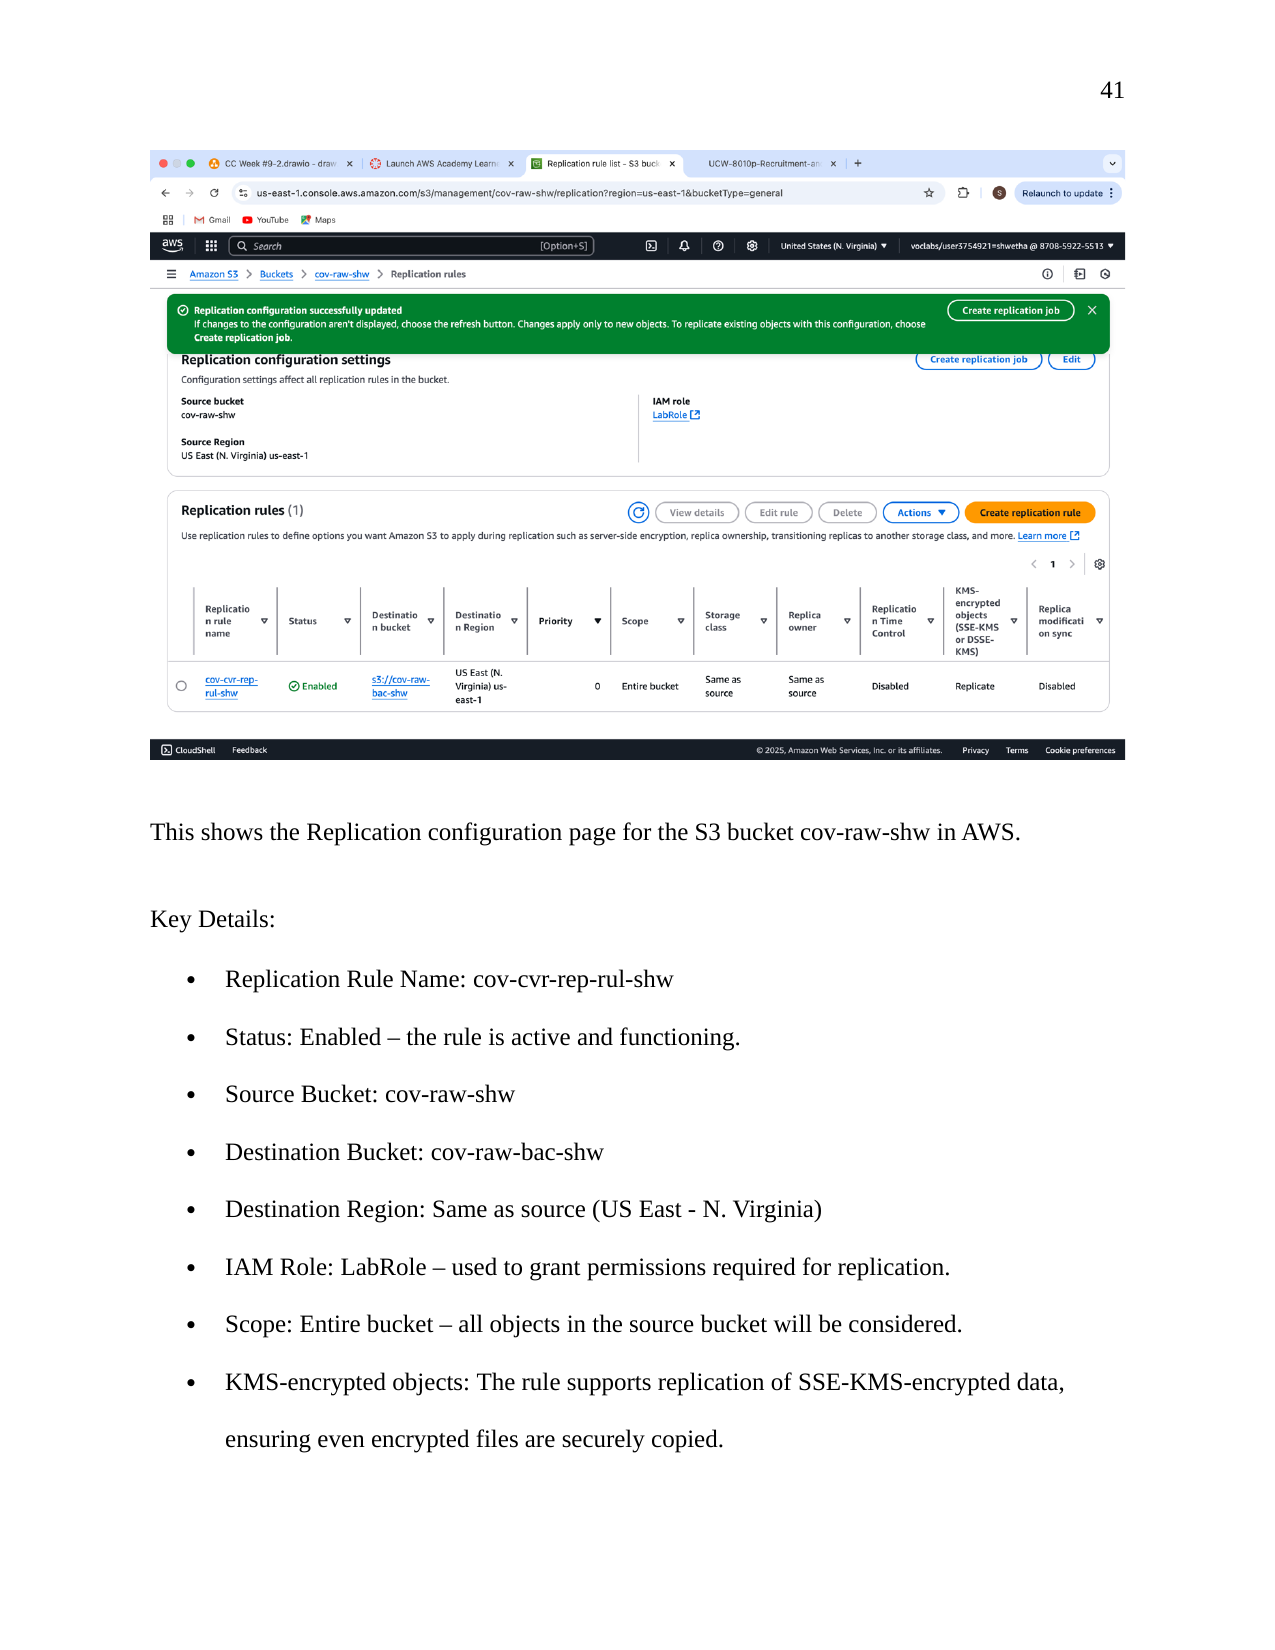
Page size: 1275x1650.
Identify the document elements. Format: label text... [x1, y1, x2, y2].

list KMS-encrypted objects: The rule supports replication of SSE-KMS-encrypted data, ensuring even encrypted files are securely copied. [187, 1367, 1125, 1453]
list Destination Region: Same as source (US East - N. Virginia) [187, 1194, 1125, 1223]
list Destination Bucket: cov-raw-bac-shw [187, 1137, 1125, 1165]
text This shows the Replication configuration page for the S3 bucket cov-raw-shw in AWS. [150, 817, 1125, 846]
list Source Bucket: cov-raw-shw [187, 1079, 1125, 1108]
text Key Details: [150, 904, 1125, 933]
list Scope: Entire bucket – all objects in the source bucket will be considered. [187, 1309, 1125, 1338]
list Status: Enabled – the rule is active and functioning. [187, 1022, 1125, 1050]
picture [150, 150, 1125, 760]
list Replication Rule Name: cov-cvr-rep-rul-shw [187, 964, 1125, 993]
list IAM Role: LabRole – used to grant permissions required for replication. [187, 1252, 1125, 1280]
